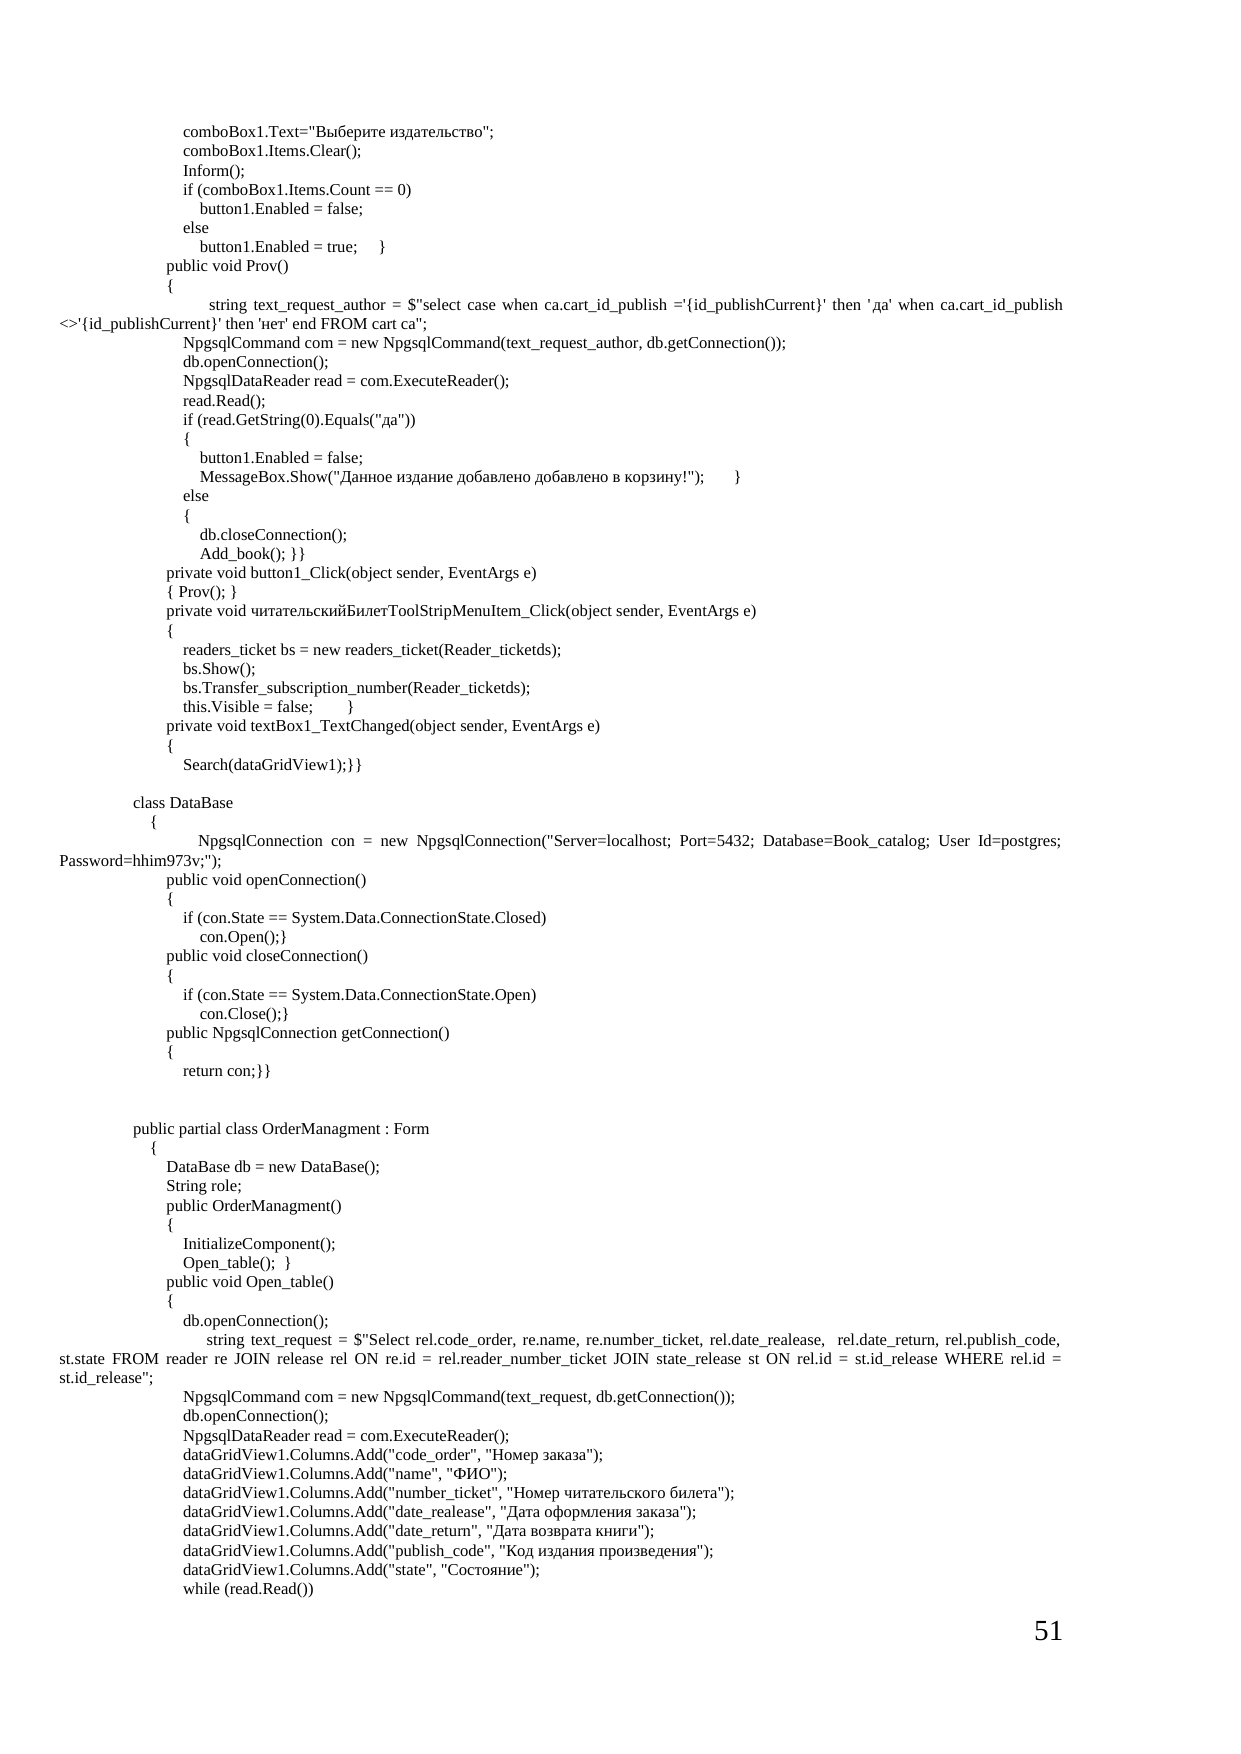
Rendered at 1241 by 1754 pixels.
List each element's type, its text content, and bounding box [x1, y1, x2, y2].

text button1.Enabled = false; [59, 199, 1063, 218]
text if (con.State == System.Data.ConnectionState.Open) [59, 984, 1063, 1004]
text db.openConnection(); [59, 1406, 1063, 1425]
text { [59, 620, 1063, 639]
text public void Open_table() [59, 1272, 1063, 1291]
text { Prov(); } [59, 582, 1063, 601]
text if (con.State == System.Data.ConnectionState.Closed) [59, 908, 1063, 927]
text button1.Enabled = true; } [59, 237, 1063, 256]
text string text_request = $"Select rel.code_order, re.name, re.number_ticket, rel.date_realease, rel.date_return, rel.publish_code, st.state FROM reader re JOIN release rel ON re.id = rel.reader_number_ticket JOIN state_release st ON rel.id = st.id_release WHERE rel.id = st.id_release"; [59, 1329, 1063, 1387]
text private void textBox1_TextChanged(object sender, EventArgs e) [59, 716, 1063, 735]
text public void Prov() [59, 256, 1063, 275]
text DataBase db = new DataBase(); [59, 1157, 1063, 1176]
text dataGridView1.Columns.Add("name", "ФИО"); [59, 1464, 1063, 1483]
text readers_ticket bs = new readers_ticket(Reader_ticketds); [59, 639, 1063, 659]
text NpgsqlCommand com = new NpgsqlCommand(text_request_author, db.getConnection()); [59, 333, 1063, 352]
text private void button1_Click(object sender, EventArgs e) [59, 563, 1063, 582]
text dataGridView1.Columns.Add("state", "Состояние"); [59, 1559, 1063, 1579]
text { [59, 275, 1063, 294]
text MessageBox.Show("Данное издание добавлено добавлено в корзину!"); } [59, 467, 1063, 486]
text con.Close();} [59, 1004, 1063, 1023]
text public OrderManagment() [59, 1195, 1063, 1214]
text else [59, 218, 1063, 237]
text dataGridView1.Columns.Add("code_order", "Номер заказа"); [59, 1444, 1063, 1464]
text while (read.Read()) [59, 1579, 1063, 1598]
text { [59, 429, 1063, 448]
text { [59, 505, 1063, 524]
text { [59, 1291, 1063, 1310]
text comboBox1.Items.Clear(); [59, 141, 1063, 160]
text private void читательскийБилетToolStripMenuItem_Click(object sender, EventArgs e) [59, 601, 1063, 620]
text { [59, 889, 1063, 908]
text { [59, 735, 1063, 754]
text db.closeConnection(); [59, 524, 1063, 544]
text dataGridView1.Columns.Add("date_realease", "Дата оформления заказа"); [59, 1502, 1063, 1521]
text if (read.GetString(0).Equals("да")) [59, 409, 1063, 429]
text string text_request_author = $"select case when ca.cart_id_publish ='{id_publishCurrent}' then 'да' when ca.cart_id_publish <>'{id_publishCurrent}' then 'нет' end FROM cart ca"; [59, 294, 1063, 333]
text { [59, 1214, 1063, 1234]
text Add_book(); }} [59, 544, 1063, 563]
text { [59, 965, 1063, 984]
text { [59, 1042, 1063, 1061]
text dataGridView1.Columns.Add("publish_code", "Код издания произведения"); [59, 1540, 1063, 1559]
text bs.Show(); [59, 659, 1063, 678]
text db.openConnection(); [59, 1310, 1063, 1329]
text public void closeConnection() [59, 946, 1063, 965]
text public void openConnection() [59, 869, 1063, 889]
text return con;}} [59, 1061, 1063, 1080]
text Open_table(); } [59, 1253, 1063, 1272]
text db.openConnection(); [59, 352, 1063, 371]
text con.Open();} [59, 927, 1063, 946]
text class DataBase [59, 793, 1063, 812]
text dataGridView1.Columns.Add("number_ticket", "Номер читательского билета"); [59, 1483, 1063, 1502]
text read.Read(); [59, 390, 1063, 409]
text comboBox1.Text="Выберите издательство"; [59, 122, 1063, 141]
text String role; [59, 1176, 1063, 1195]
text public partial class OrderManagment : Form [59, 1119, 1063, 1138]
text this.Visible = false; } [59, 697, 1063, 716]
text Search(dataGridView1);}} [59, 754, 1063, 774]
text NpgsqlConnection con = new NpgsqlConnection("Server=localhost; Port=5432; Database=Book_catalog; User Id=postgres; Password=hhim973v;"); [59, 831, 1063, 869]
text button1.Enabled = false; [59, 448, 1063, 467]
text bs.Transfer_subscription_number(Reader_ticketds); [59, 678, 1063, 697]
text NpgsqlDataReader read = com.ExecuteReader(); [59, 1425, 1063, 1444]
text { [59, 1138, 1063, 1157]
text public NpgsqlConnection getConnection() [59, 1023, 1063, 1042]
text if (comboBox1.Items.Count == 0) [59, 179, 1063, 199]
text NpgsqlCommand com = new NpgsqlCommand(text_request, db.getConnection()); [59, 1387, 1063, 1406]
text else [59, 486, 1063, 505]
text dataGridView1.Columns.Add("date_return", "Дата возврата книги"); [59, 1521, 1063, 1540]
text Inform(); [59, 160, 1063, 179]
text NpgsqlDataReader read = com.ExecuteReader(); [59, 371, 1063, 390]
text { [59, 812, 1063, 831]
text InitializeComponent(); [59, 1234, 1063, 1253]
